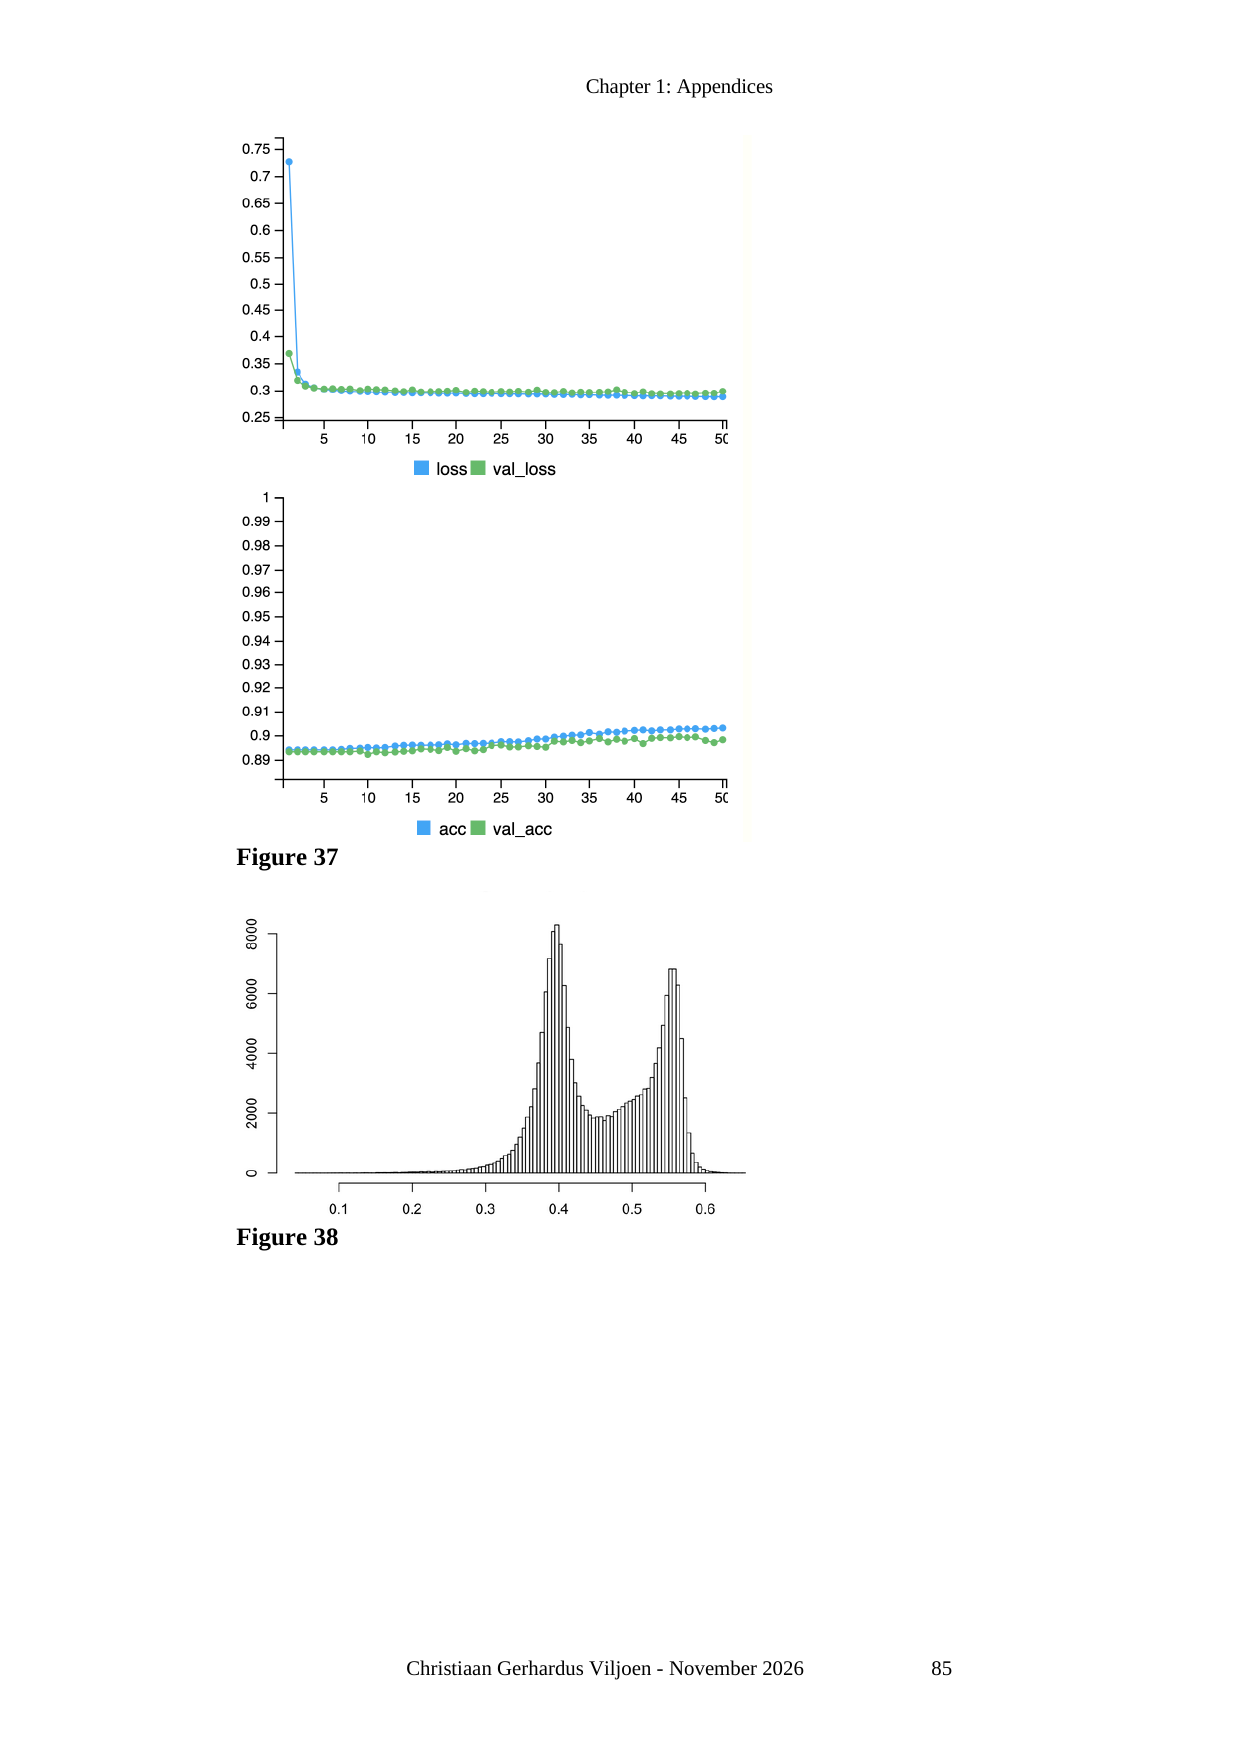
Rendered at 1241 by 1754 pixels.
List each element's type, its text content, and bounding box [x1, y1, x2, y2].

picture [236, 135, 752, 842]
picture [236, 891, 753, 1223]
